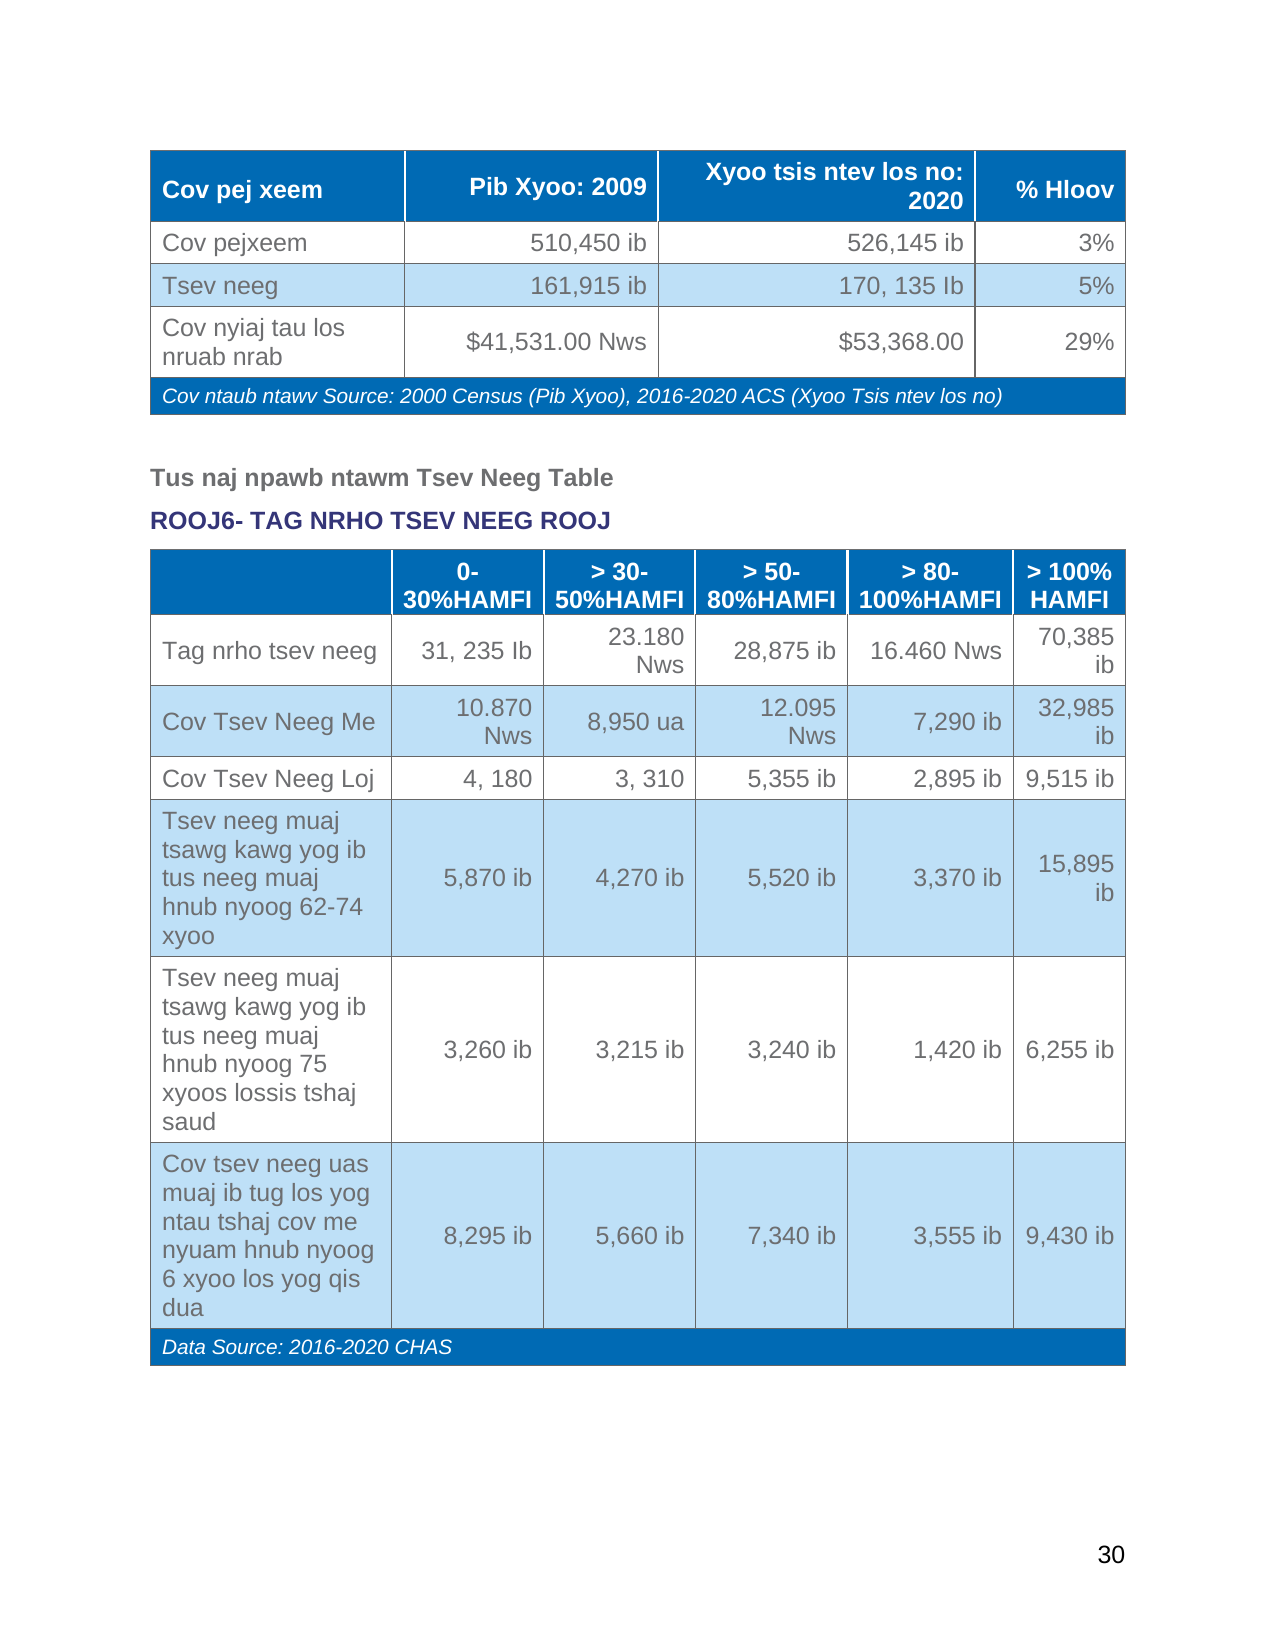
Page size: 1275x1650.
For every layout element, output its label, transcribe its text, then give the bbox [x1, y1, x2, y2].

table_cell 5,870 ib [392, 800, 543, 956]
table_cell 9,430 ib [1014, 1143, 1125, 1328]
table_cell 170, 135 Ib [659, 264, 974, 306]
table_cell 9,515 ib [1014, 757, 1125, 798]
table_header > 80-100%HAMFI [849, 550, 1012, 614]
table_cell 3,260 ib [392, 957, 543, 1142]
table_header Xyoo tsis ntev los no: 2020 [659, 151, 974, 221]
table_cell 3,555 ib [848, 1143, 1013, 1328]
table_cell Tsev neeg muaj tsawg kawg yog ib tus neeg muaj hnub nyoog 62-74 xyoo [151, 800, 391, 956]
table_cell 3,215 ib [544, 957, 695, 1142]
table_cell 5,520 ib [696, 800, 847, 956]
table_cell $53,368.00 [659, 307, 974, 377]
table_cell 6,255 ib [1014, 957, 1125, 1142]
title Rooj6- Tag nrho Tsev Neeg Rooj [150, 506, 1125, 535]
table_cell 5,660 ib [544, 1143, 695, 1328]
table_cell 15,895 ib [1014, 800, 1125, 956]
table_cell 510,450 ib [405, 222, 658, 263]
table_cell 4, 180 [392, 757, 543, 798]
table_cell 7,290 ib [848, 686, 1013, 756]
table_header > 100% HAMFI [1014, 550, 1125, 614]
table_cell 8,295 ib [392, 1143, 543, 1328]
table_header Cov pej xeem [151, 151, 404, 221]
table_cell 161,915 ib [405, 264, 658, 306]
table_cell Cov nyiaj tau los nruab nrab [151, 307, 404, 377]
table_cell 31, 235 Ib [392, 615, 543, 685]
table_cell 3% [976, 222, 1125, 263]
table_header 0-30%HAMFI [393, 550, 543, 614]
table_header % Hloov [976, 151, 1125, 221]
table_cell 12.095 Nws [696, 686, 847, 756]
table_cell 5,355 ib [696, 757, 847, 798]
table_cell 16.460 Nws [848, 615, 1013, 685]
table_cell 1,420 ib [848, 957, 1013, 1142]
table_cell 28,875 ib [696, 615, 847, 685]
table_cell Cov Tsev Neeg Me [151, 686, 391, 756]
table_cell 32,985 ib [1014, 686, 1125, 756]
table_cell 526,145 ib [659, 222, 974, 263]
table_header > 50-80%HAMFI [696, 550, 846, 614]
table_cell 4,270 ib [544, 800, 695, 956]
table_cell 3, 310 [544, 757, 695, 798]
table_cell 29% [976, 307, 1125, 377]
table_cell 5% [976, 264, 1125, 306]
table_header > 30-50%HAMFI [545, 550, 694, 614]
table_cell 70,385 ib [1014, 615, 1125, 685]
table_header Pib Xyoo: 2009 [406, 151, 657, 221]
table_cell 10.870 Nws [392, 686, 543, 756]
table_cell 3,240 ib [696, 957, 847, 1142]
table_cell 3,370 ib [848, 800, 1013, 956]
table_cell 23.180 Nws [544, 615, 695, 685]
table_cell Tsev neeg muaj tsawg kawg yog ib tus neeg muaj hnub nyoog 75 xyoos lossis tshaj saud [151, 957, 391, 1142]
table_header [151, 550, 391, 614]
table_cell 2,895 ib [848, 757, 1013, 798]
table_cell 7,340 ib [696, 1143, 847, 1328]
table_cell Cov tsev neeg uas muaj ib tug los yog ntau tshaj cov me nyuam hnub nyoog 6 xyoo los yog qis dua [151, 1143, 391, 1328]
table_cell Tag nrho tsev neeg [151, 615, 391, 685]
table_cell $41,531.00 Nws [405, 307, 658, 377]
table_cell Cov pejxeem [151, 222, 404, 263]
table_cell Cov ntaub ntawv Source: 2000 Census (Pib Xyoo), 2016-2020 ACS (Xyoo Tsis ntev los no) [151, 378, 1125, 414]
table_cell Data Source: 2016-2020 CHAS [151, 1329, 1125, 1365]
table_cell Tsev neeg [151, 264, 404, 306]
table_cell Cov Tsev Neeg Loj [151, 757, 391, 798]
table_cell 8,950 ua [544, 686, 695, 756]
text Tus naj npawb ntawm Tsev Neeg Table [150, 463, 1125, 491]
